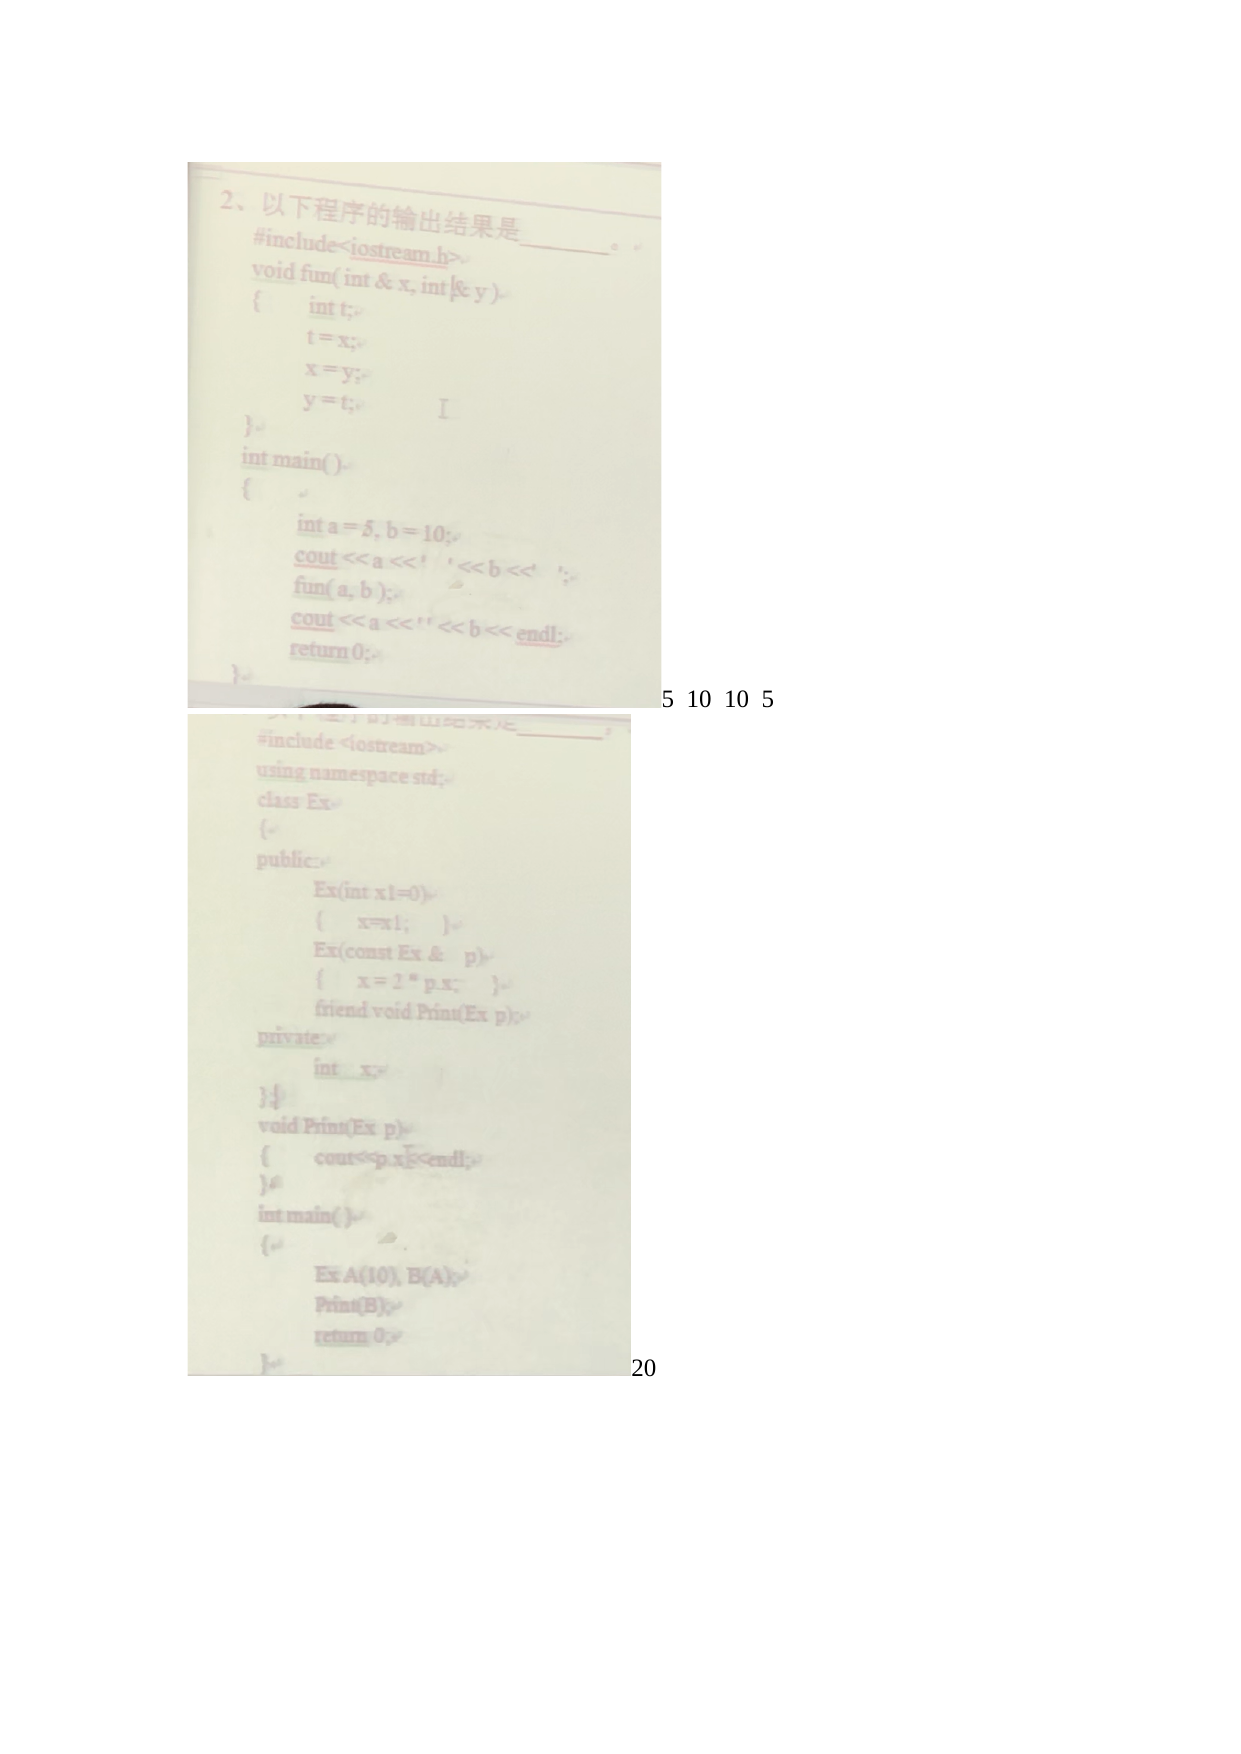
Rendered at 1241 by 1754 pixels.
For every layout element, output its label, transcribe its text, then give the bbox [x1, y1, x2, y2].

picture [187, 162, 662, 708]
picture [187, 714, 631, 1376]
